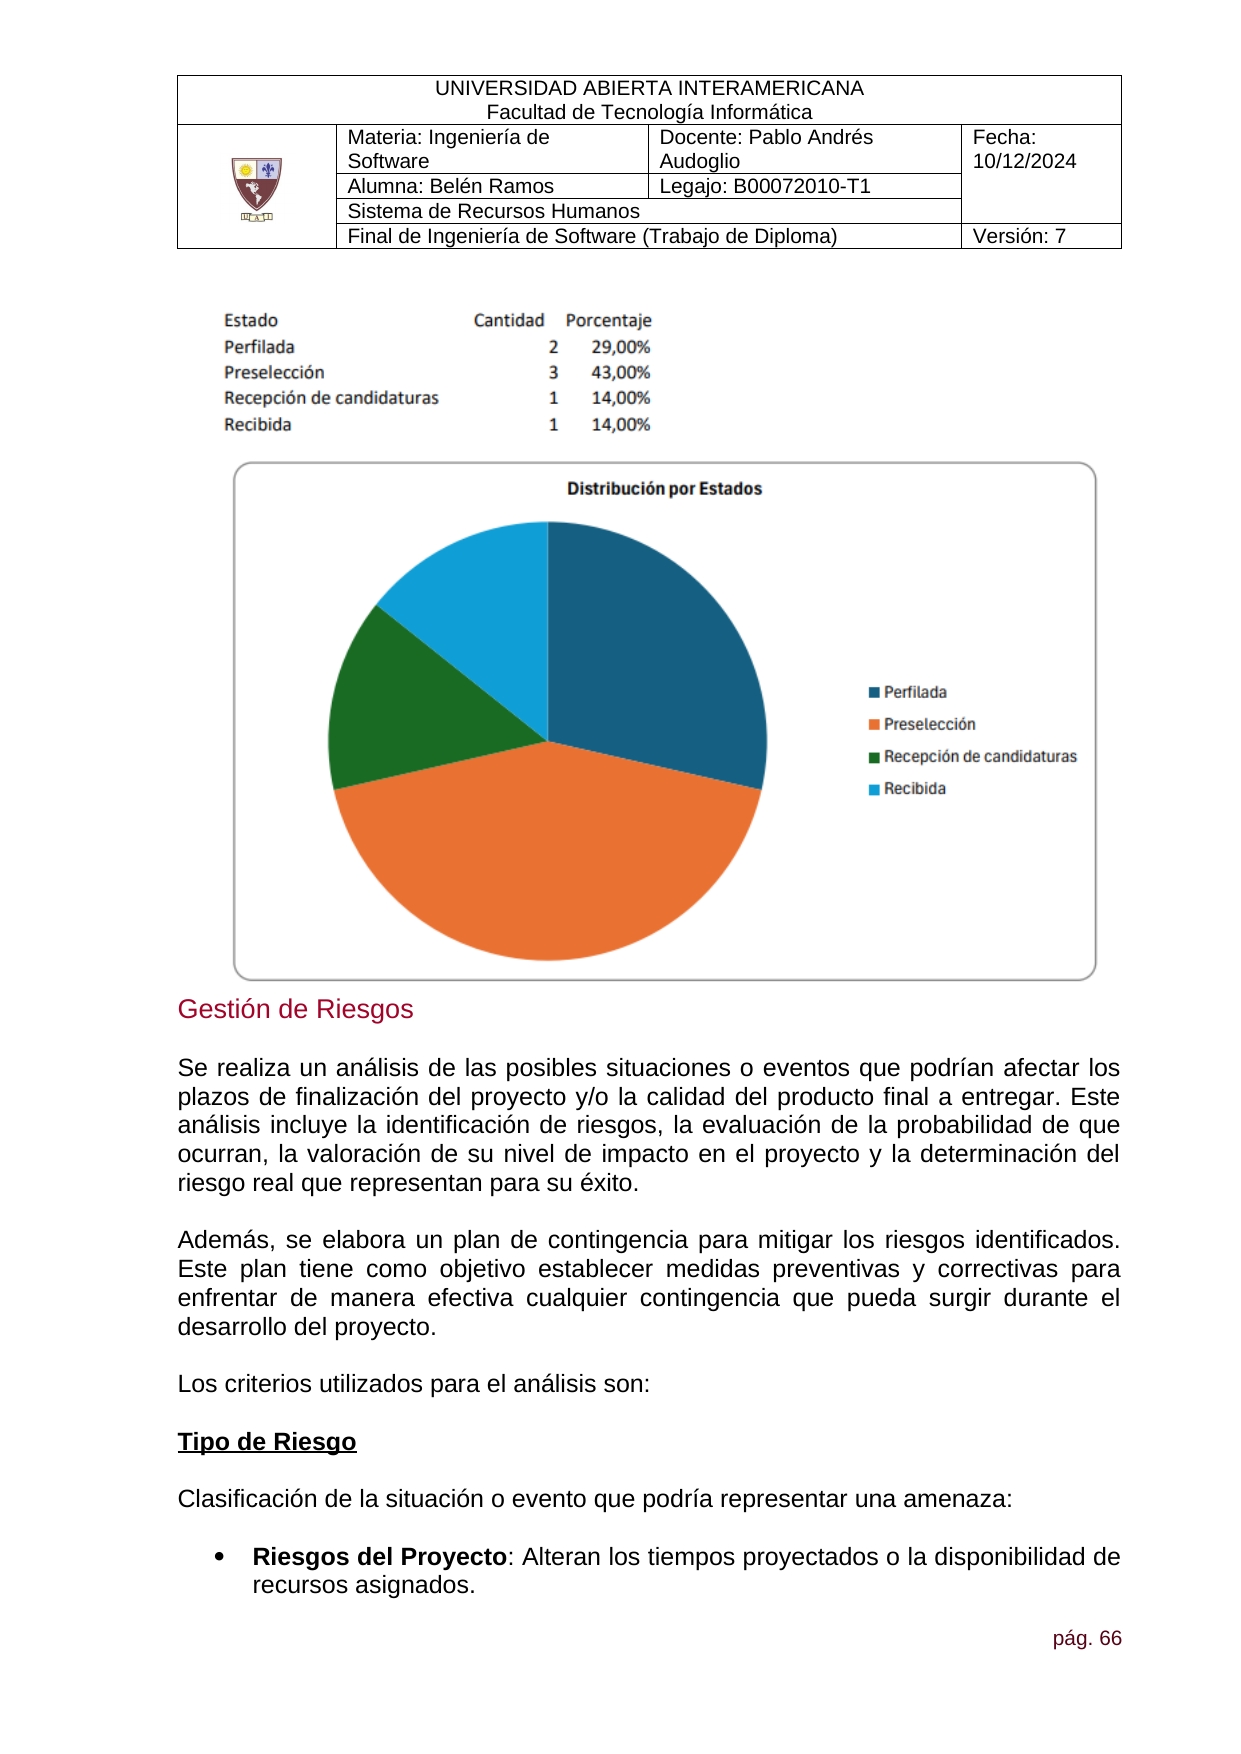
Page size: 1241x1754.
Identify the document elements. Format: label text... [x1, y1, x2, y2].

text Tipo de Riesgo [177, 1427, 1122, 1455]
subtitle Gestión de Riesgos [177, 993, 1122, 1024]
text Además, se elabora un plan de contingencia para mitigar los riesgos identificados. Este plan tiene como objetivo establecer medidas preventivas y correctivas para enfrentar de manera efectiva cualquier contingencia que pueda surgir durante el desarrollo del proyecto. [177, 1225, 1122, 1340]
text Clasificación de la situación o evento que podría representar una amenaza: [177, 1484, 1122, 1513]
text Los criterios utilizados para el análisis son: [177, 1369, 1122, 1398]
picture [181, 277, 1119, 989]
list Riesgos del Proyecto: Alteran los tiempos proyectados o la disponibilidad de recursos asignados. [215, 1542, 1122, 1599]
text Se realiza un análisis de las posibles situaciones o eventos que podrían afectar los plazos de finalización del proyecto y/o la calidad del producto final a entregar. Este análisis incluye la identificación de riesgos, la evaluación de la probabilidad de que ocurran, la valoración de su nivel de impacto en el proyecto y la determinación del riesgo real que representan para su éxito. [177, 1053, 1122, 1197]
picture [220, 153, 294, 224]
